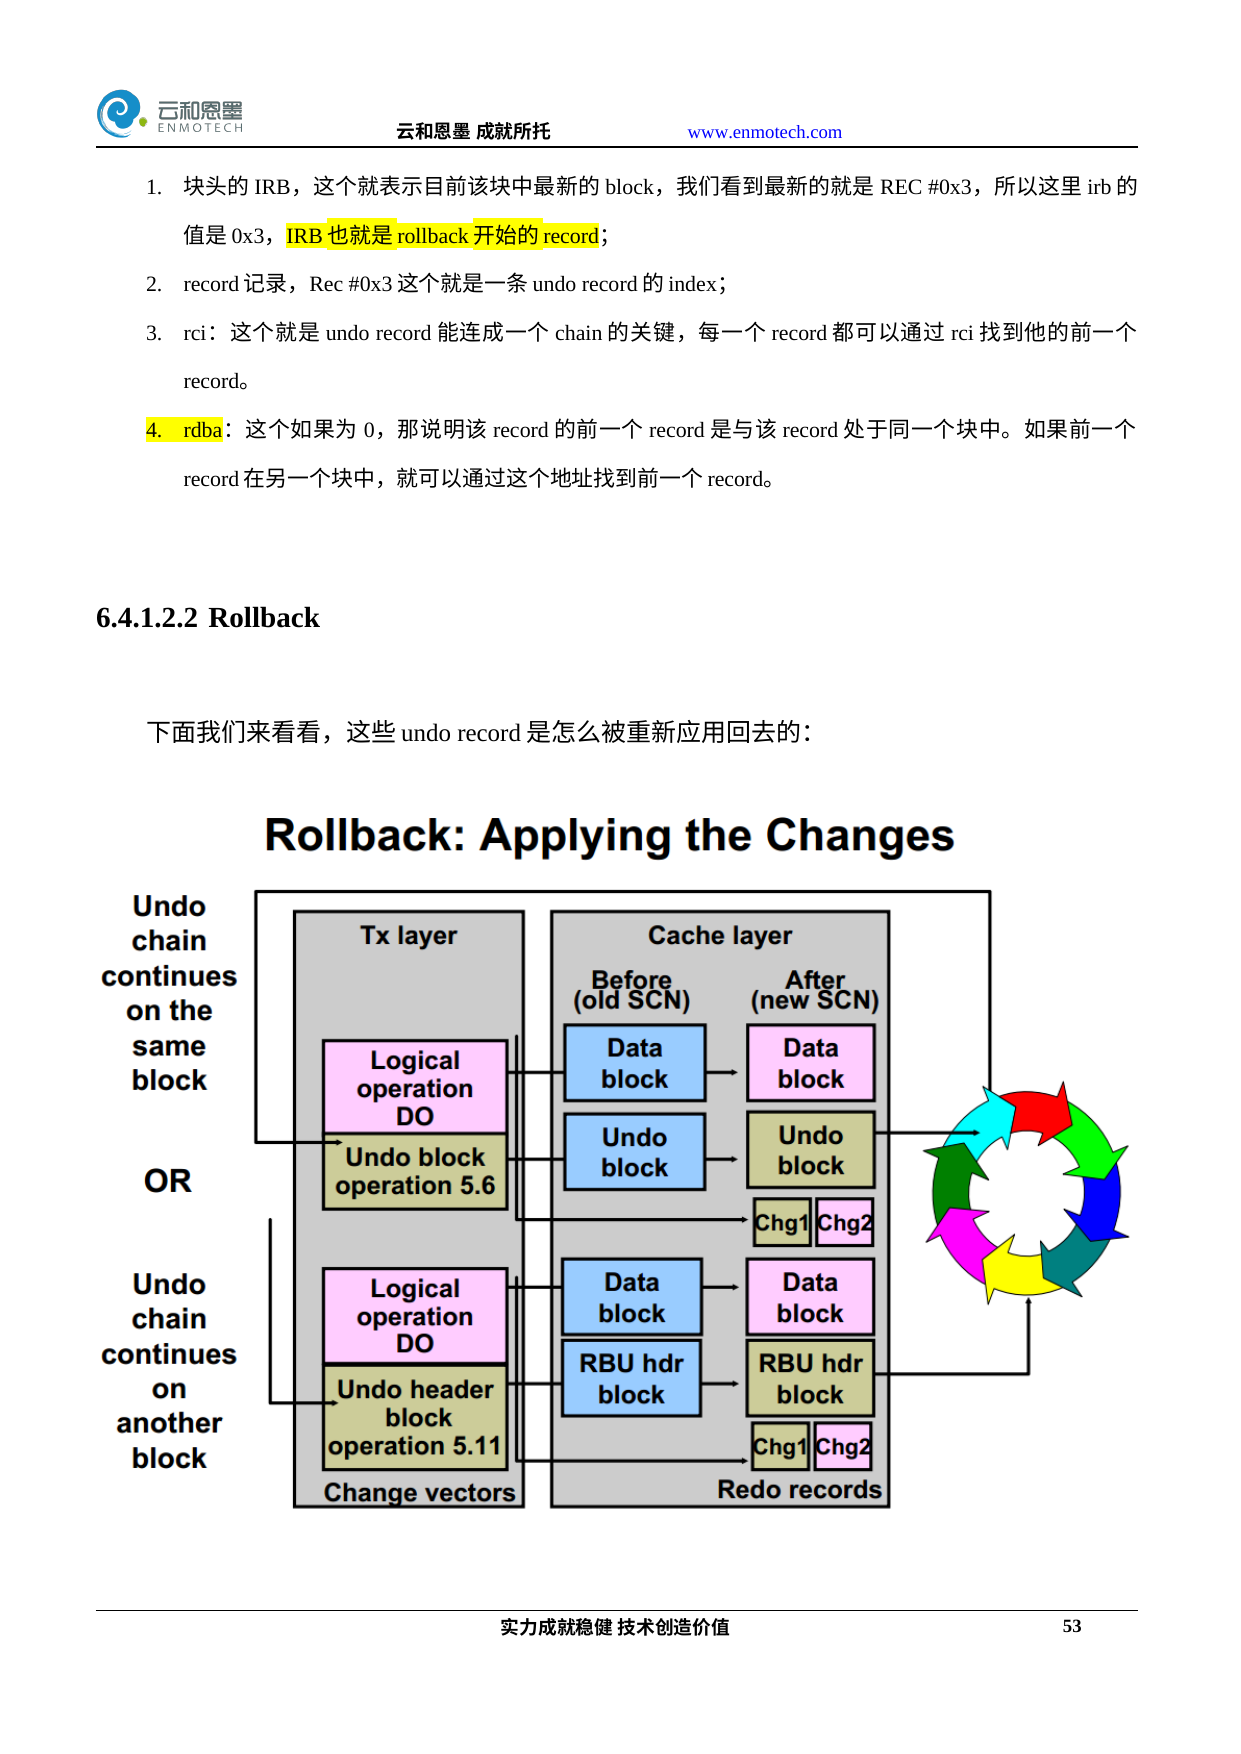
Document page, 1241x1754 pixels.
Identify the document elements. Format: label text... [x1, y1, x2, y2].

list 块头的IRB，这个就表示目前该块中最新的block，我们看到最新的就是REC #0x3，所以这里irb的值是0x3，IRB也就是rollback开始的record； [146, 169, 1138, 250]
list record记录，Rec #0x3这个就是一条undo record的index； [146, 266, 1138, 298]
subtitle Rollback [96, 584, 1138, 649]
text 下面我们来看看，这些undo record是怎么被重新应用回去的： [96, 698, 1138, 763]
picture [95, 88, 245, 139]
list rci：这个就是undo record能连成一个chain的关键，每一个record都可以通过rci找到他的前一个record。 [146, 314, 1138, 396]
picture [95, 792, 1139, 1518]
list rdba：这个如果为0，那说明该record的前一个record是与该record处于同一个块中。如果前一个record在另一个块中，就可以通过这个地址找到前一个record。 [146, 411, 1138, 493]
